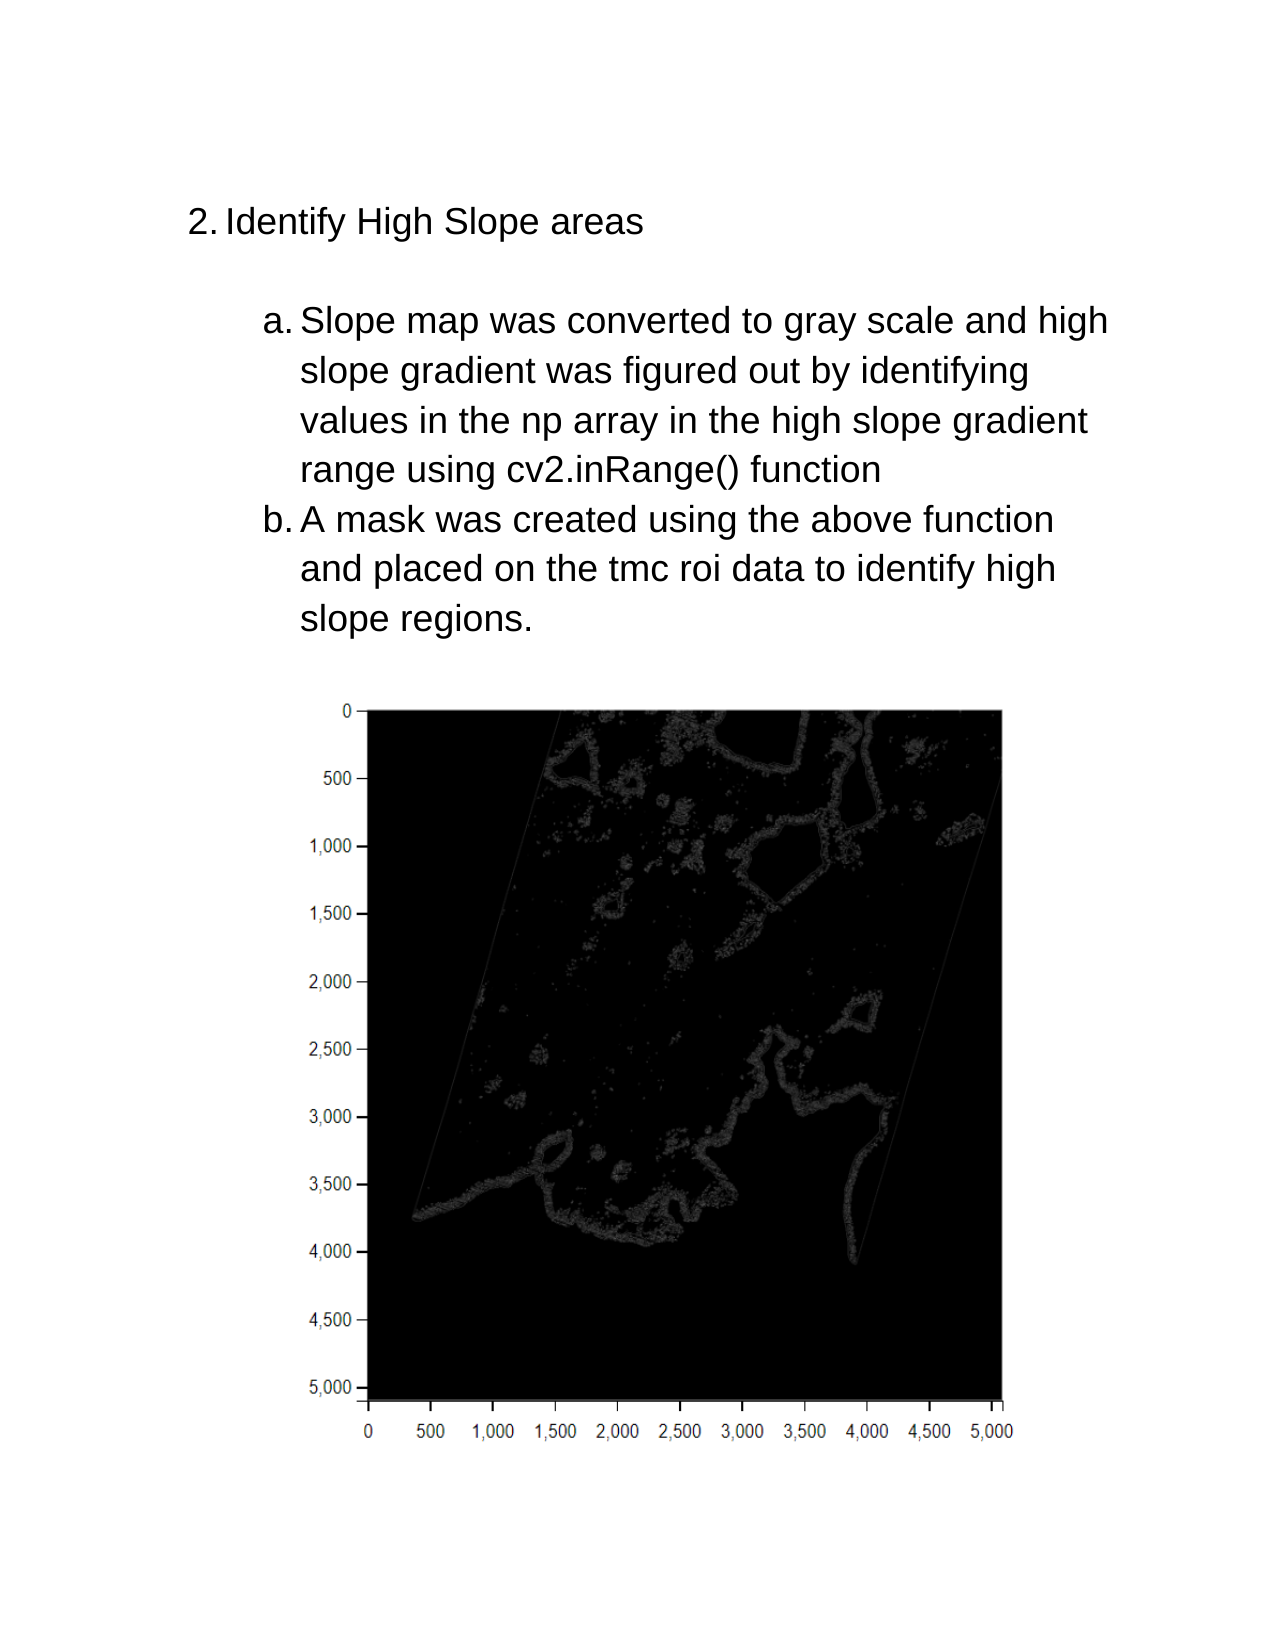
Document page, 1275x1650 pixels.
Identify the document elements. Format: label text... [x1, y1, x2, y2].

list A mask was created using the above function and placed on the tmc roi data to identify high slope regions. [262, 497, 1125, 639]
list Identify High Slope areas [187, 199, 1125, 243]
picture [300, 695, 1025, 1446]
list Slope map was converted to gray scale and high slope gradient was figured out by identifying values in the np array in the high slope gradient range using cv2.inRange() function [262, 299, 1125, 491]
